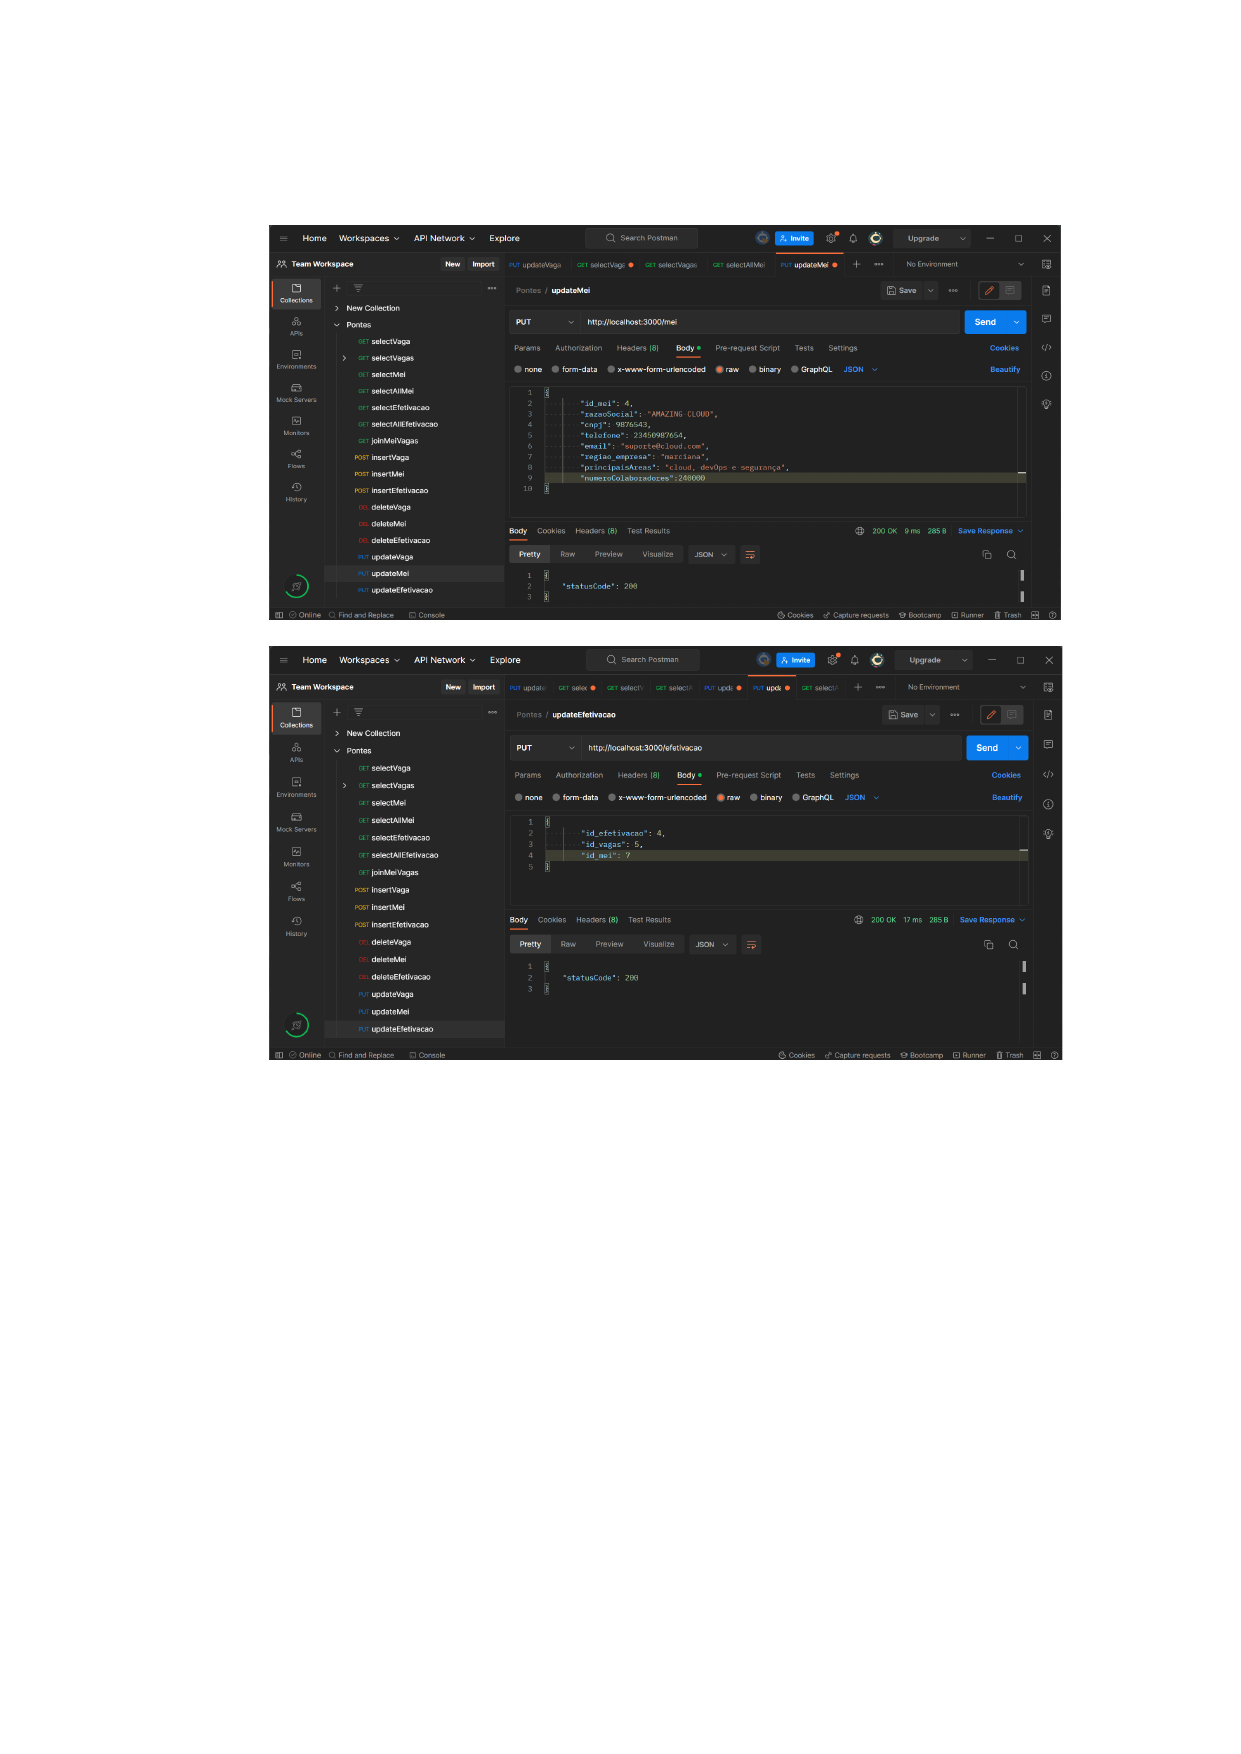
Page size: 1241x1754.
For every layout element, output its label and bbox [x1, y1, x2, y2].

picture [269, 225, 1061, 620]
picture [269, 646, 1063, 1060]
